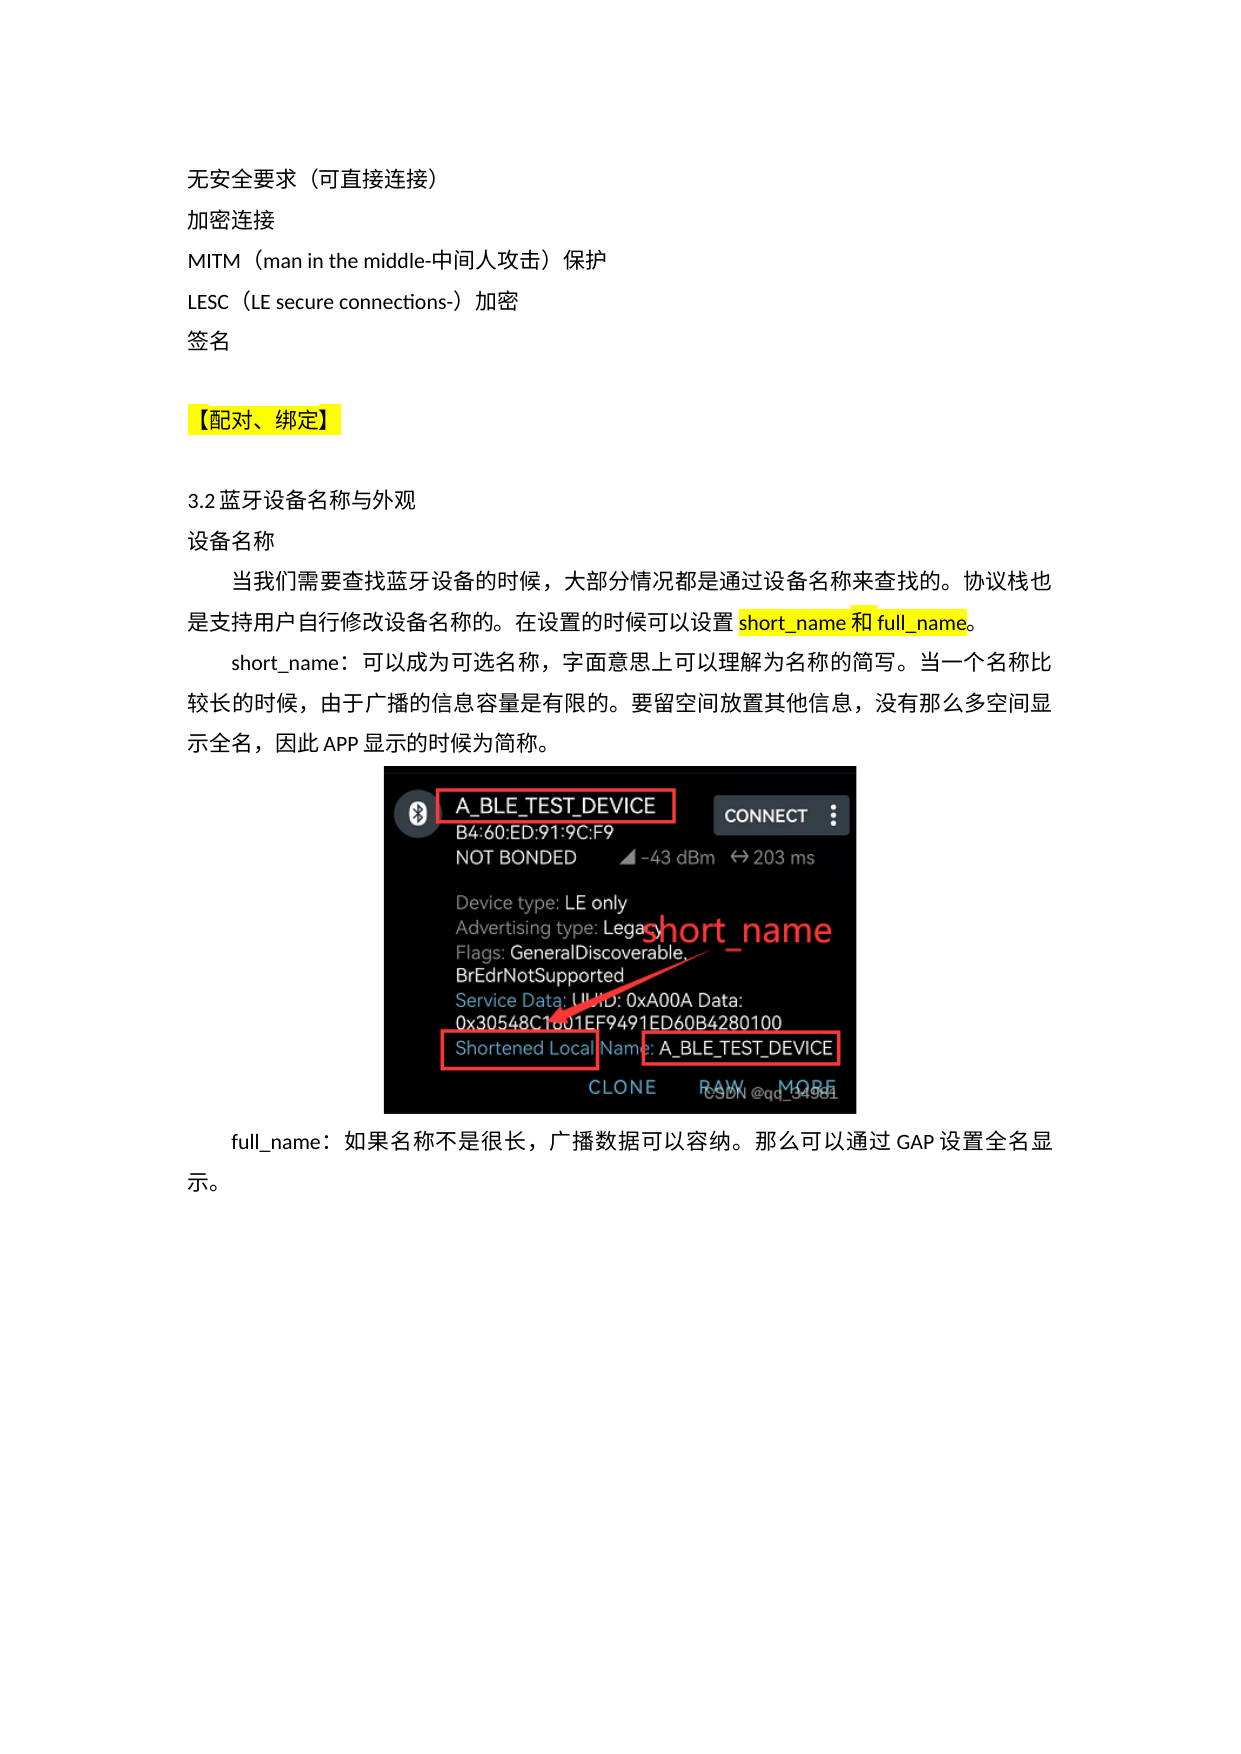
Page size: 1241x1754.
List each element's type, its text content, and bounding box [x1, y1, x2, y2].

text 3.2蓝牙设备名称与外观 [187, 483, 1053, 515]
text MITM（man in the middle-中间人攻击）保护 [187, 243, 1053, 275]
text 无安全要求（可直接连接） [187, 162, 1053, 194]
text 【配对、绑定】 [187, 403, 1053, 436]
text 当我们需要查找蓝牙设备的时候，大部分情况都是通过设备名称来查找的。协议栈也是支持用户自行修改设备名称的。在设置的时候可以设置short_name和full_name。 [187, 564, 1053, 637]
text 加密连接 [187, 202, 1053, 235]
text LESC（LE secure connections-）加密 [187, 283, 1053, 316]
text full_name：如果名称不是很长，广播数据可以容纳。那么可以通过GAP设置全名显示。 [187, 1124, 1053, 1197]
picture [383, 766, 857, 1114]
text short_name：可以成为可选名称，字面意思上可以理解为名称的简写。当一个名称比较长的时候，由于广播的信息容量是有限的。要留空间放置其他信息，没有那么多空间显示全名，因此APP显示的时候为简称。 [187, 645, 1053, 758]
text 签名 [187, 324, 1053, 356]
text 设备名称 [187, 523, 1053, 556]
